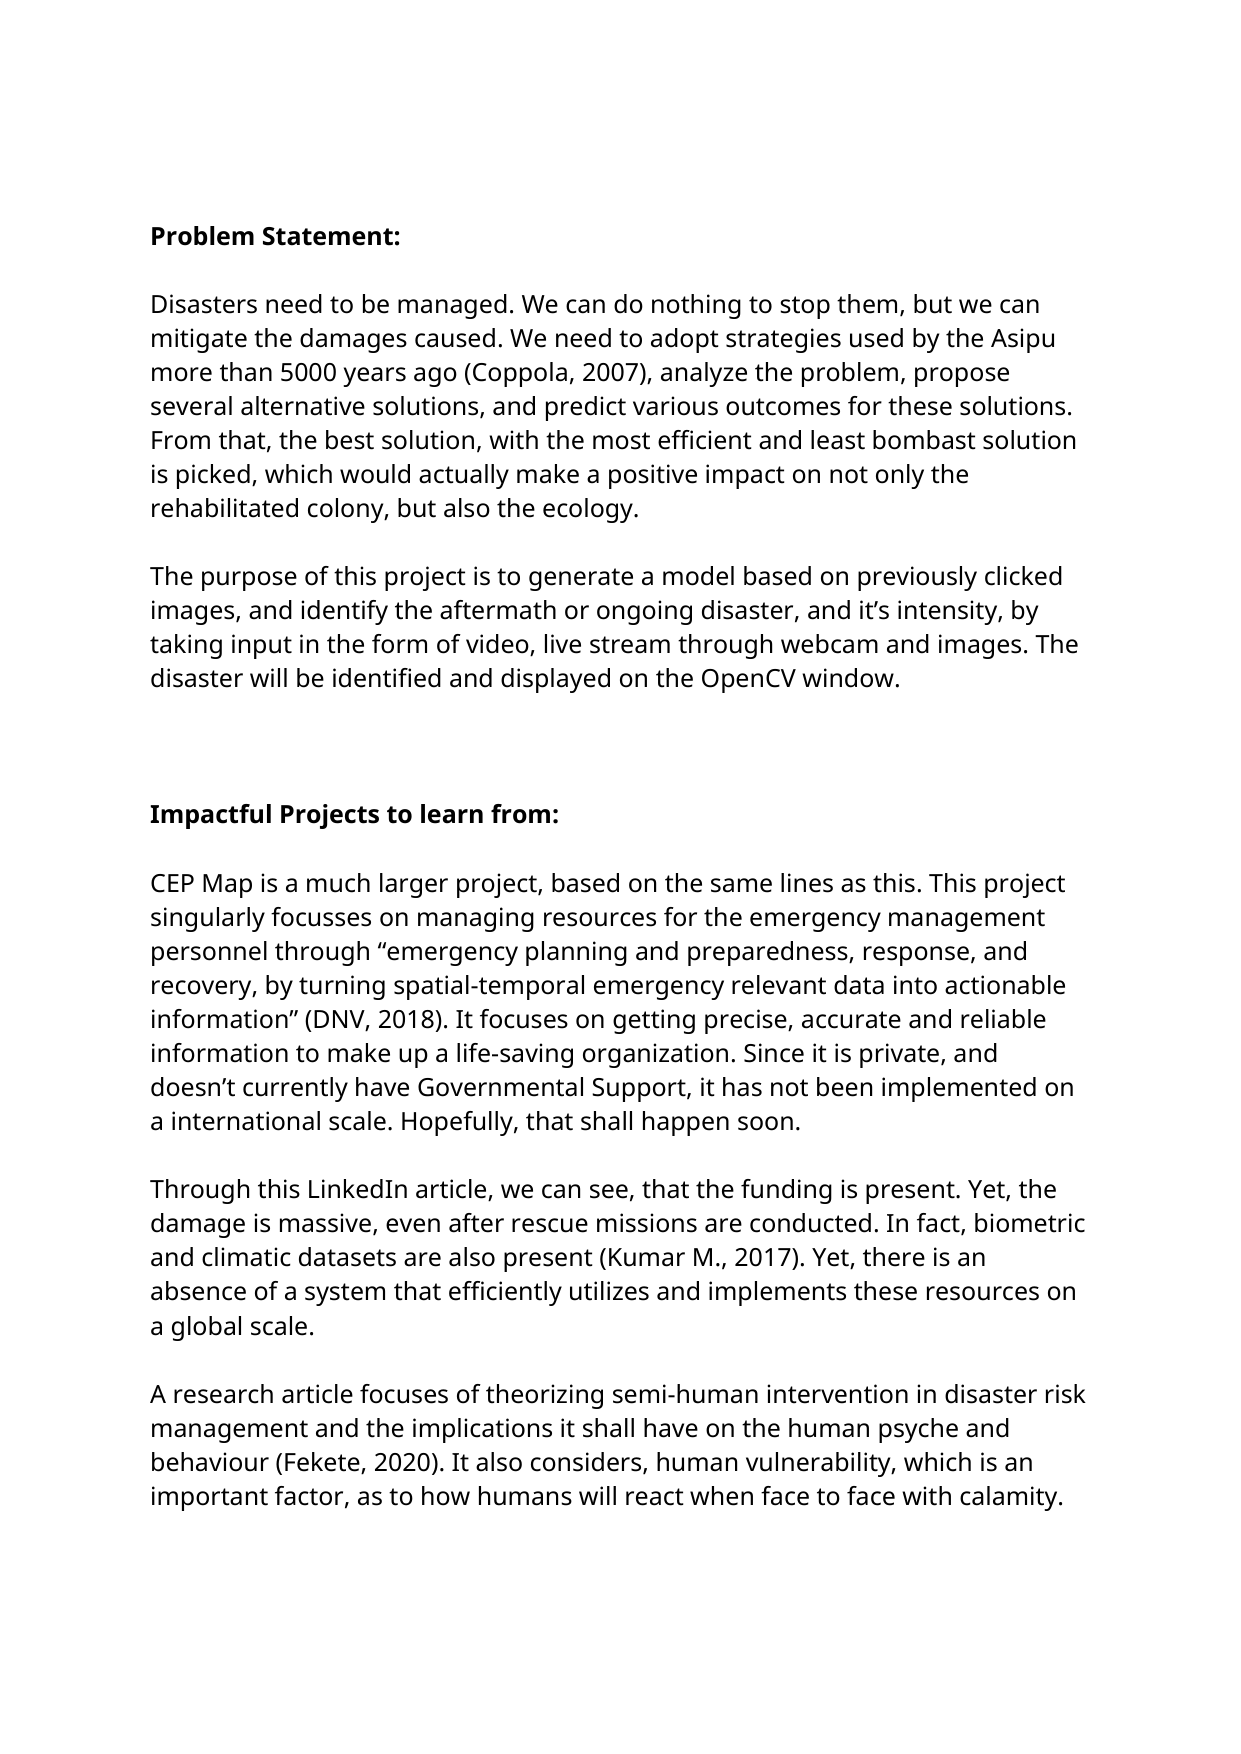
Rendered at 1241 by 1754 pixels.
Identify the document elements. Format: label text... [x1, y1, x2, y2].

text CEP Map is a much larger project, based on the same lines as this. This project singularly focusses on managing resources for the emergency management personnel through “emergency planning and preparedness, response, and recovery, by turning spatial-temporal emergency relevant data into actionable information” (DNV, 2018). It focuses on getting precise, accurate and reliable information to make up a life-saving organization. Since it is private, and doesn’t currently have Governmental Support, it has not been implemented on a international scale. Hopefully, that shall happen soon. [150, 865, 1090, 1138]
text Problem Statement: [150, 218, 1090, 252]
text Impactful Projects to learn from: [150, 797, 1090, 831]
text Through this LinkedIn article, we can see, that the funding is present. Yet, the damage is massive, even after rescue missions are conducted. In fact, biometric and climatic datasets are also present (Kumar M., 2017). Yet, there is an absence of a system that efficiently utilizes and implements these resources on a global scale. [150, 1172, 1090, 1342]
text Disasters need to be managed. We can do nothing to stop them, but we can mitigate the damages caused. We need to adopt strategies used by the Asipu more than 5000 years ago (Coppola, 2007), analyze the problem, propose several alternative solutions, and predict various outcomes for these solutions. From that, the best solution, with the most efficient and least bombast solution is picked, which would actually make a positive impact on not only the rehabilitated colony, but also the ecology. [150, 286, 1090, 525]
text A research article focuses of theorizing semi-human intervention in disaster risk management and the implications it shall have on the human psyche and behaviour (Fekete, 2020). It also considers, human vulnerability, which is an important factor, as to how humans will react when face to face with calamity. [150, 1376, 1090, 1512]
text The purpose of this project is to generate a model based on previously clicked images, and identify the aftermath or ongoing disaster, and it’s intensity, by taking input in the form of video, live stream through webcam and images. The disaster will be identified and displayed on the OpenCV window. [150, 559, 1090, 695]
